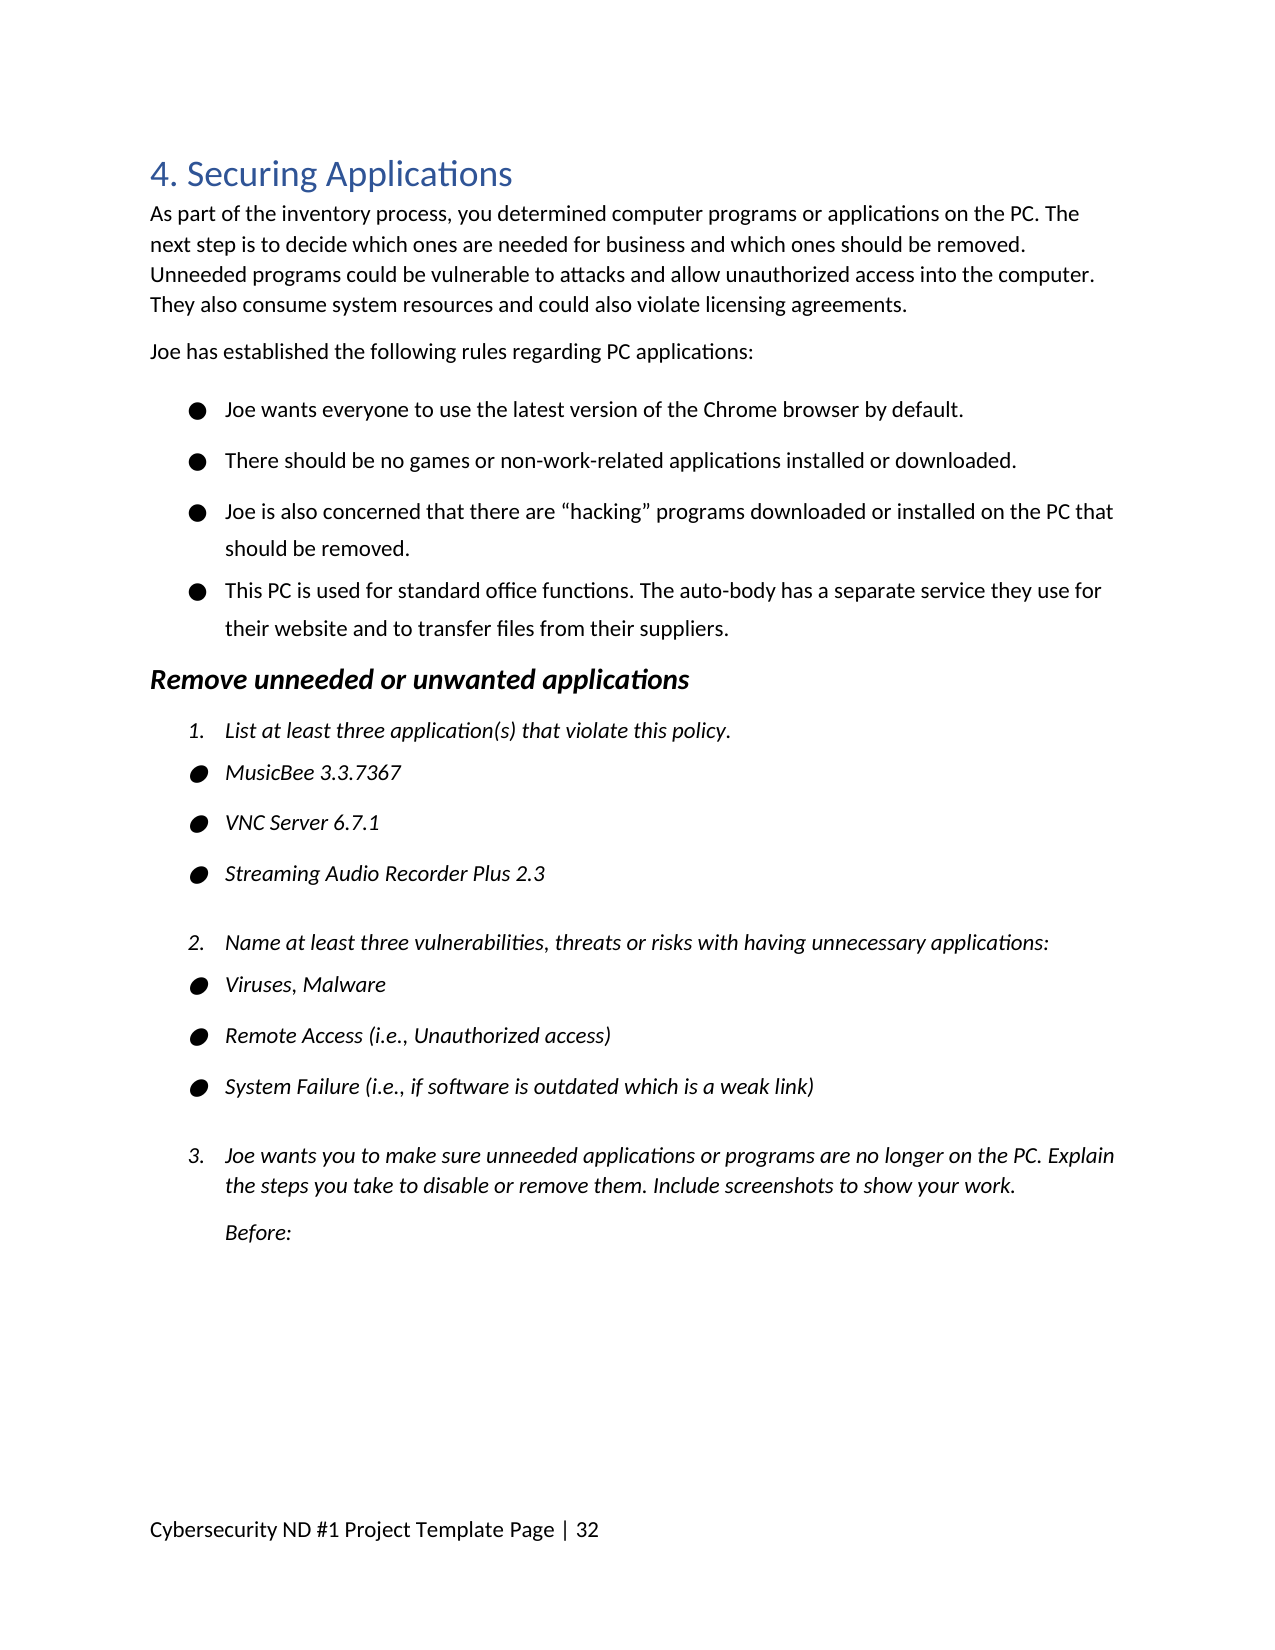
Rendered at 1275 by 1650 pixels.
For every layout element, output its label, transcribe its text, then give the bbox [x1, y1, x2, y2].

subtitle 4. Securing Applications [150, 150, 1125, 196]
list MusicBee 3.3.7367 [187, 746, 1125, 793]
list Remote Access (i.e., Unauthorized access) [187, 1009, 1125, 1056]
list Viruses, Malware [187, 959, 1125, 1006]
list Joe wants everyone to use the latest version of the Chrome browser by default. [187, 384, 1125, 431]
list Joe is also concerned that there are “hacking” programs downloaded or installed on the PC that should be removed. [187, 485, 1125, 562]
list VNC Server 6.7.1 [187, 797, 1125, 844]
list Joe wants you to make sure unneeded applications or programs are no longer on the PC. Explain the steps you take to disable or remove them. Include screenshots to show your work. [187, 1141, 1125, 1199]
text Remove unneeded or unwanted applications [150, 661, 1125, 696]
text Before: [225, 1218, 1125, 1246]
list Name at least three vulnerabilities, threats or risks with having unnecessary applications: [187, 928, 1125, 956]
list System Failure (i.e., if software is outdated which is a weak link) [187, 1060, 1125, 1107]
list List at least three application(s) that violate this policy. [187, 716, 1125, 744]
list There should be no games or non-work-related applications installed or downloaded. [187, 434, 1125, 482]
list Streaming Audio Recorder Plus 2.3 [187, 847, 1125, 894]
text As part of the inventory process, you determined computer programs or applications on the PC. The next step is to decide which ones are needed for business and which ones should be removed. Unneeded programs could be vulnerable to attacks and allow unauthorized access into the computer. They also consume system resources and could also violate licensing agreements. [150, 199, 1125, 318]
text Joe has established the following rules regarding PC applications: [150, 337, 1125, 365]
list This PC is used for standard office functions. The auto-body has a separate service they use for their website and to transfer files from their suppliers. [187, 565, 1125, 642]
